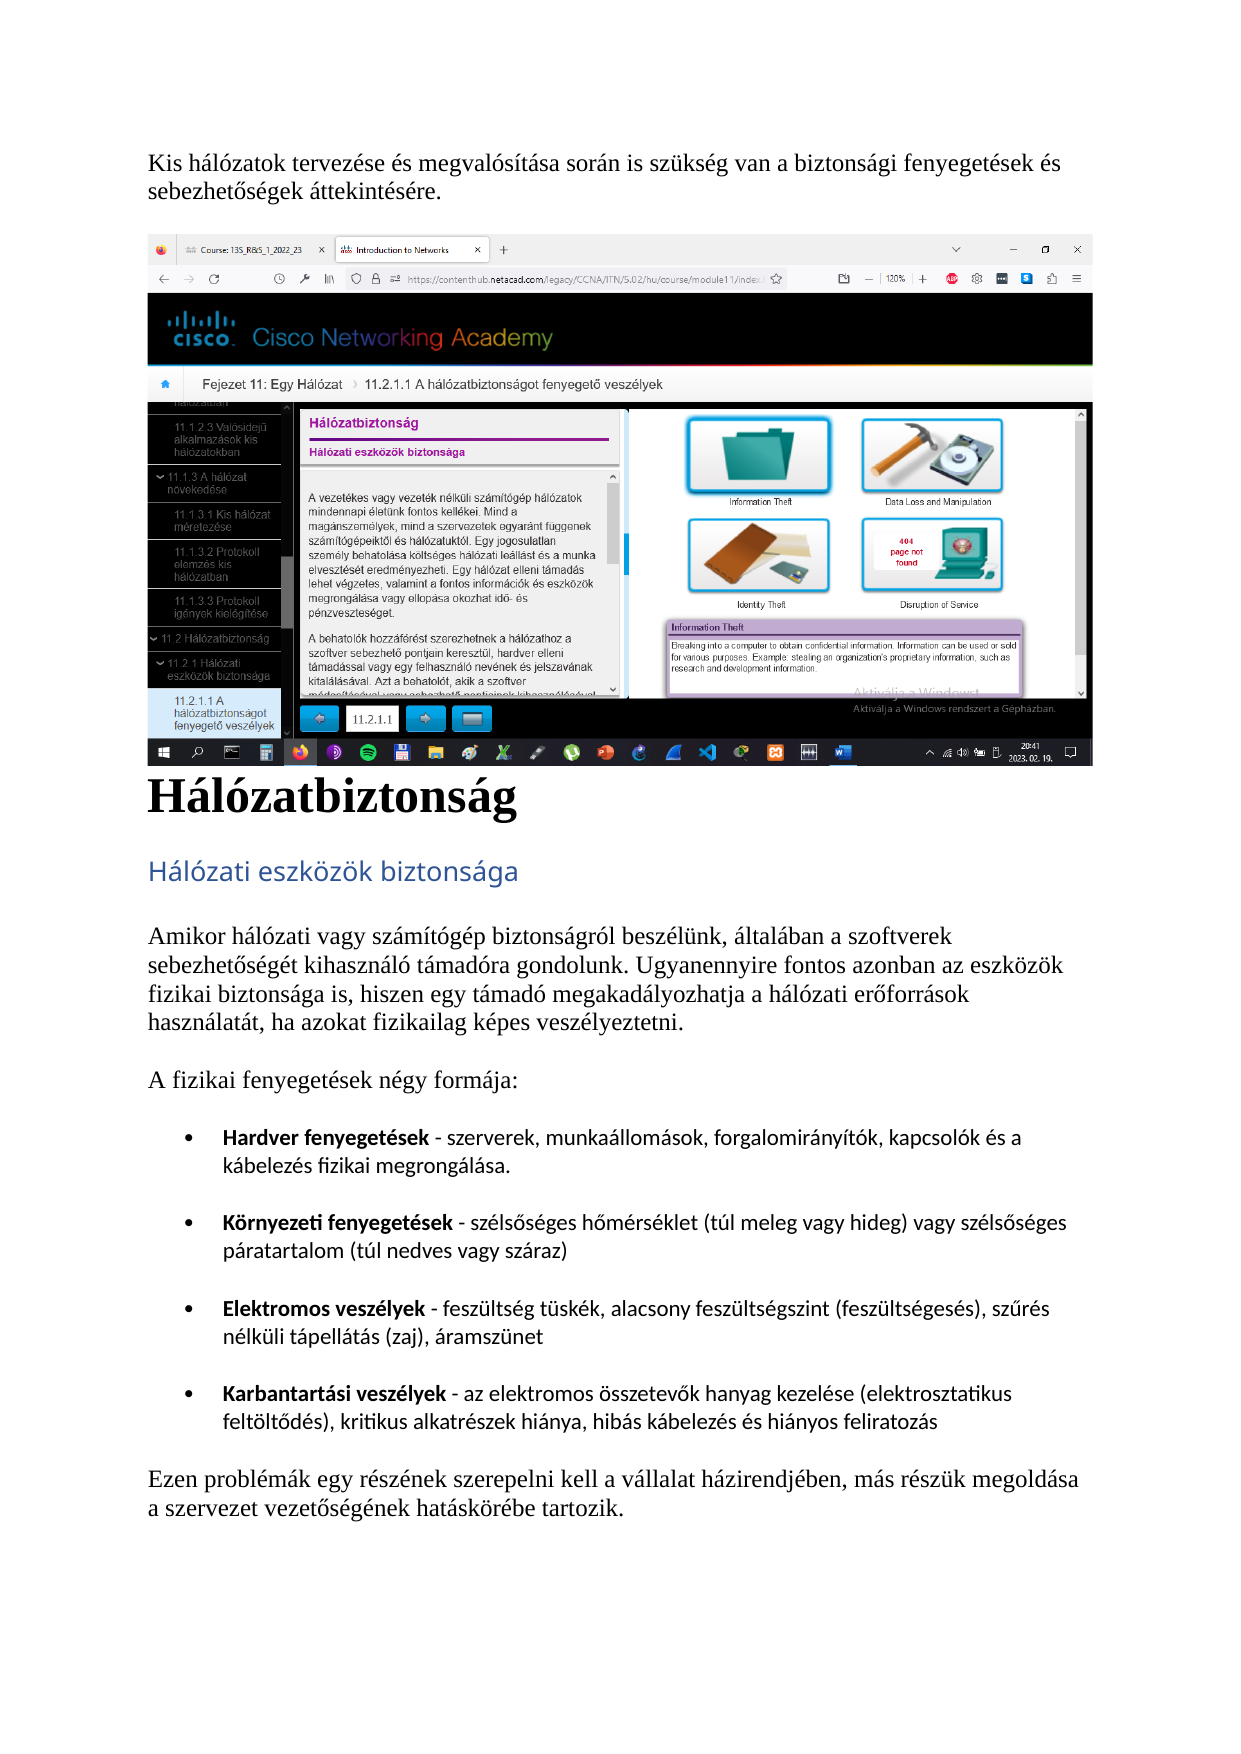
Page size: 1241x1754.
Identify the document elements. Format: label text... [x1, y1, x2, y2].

text Ezen problémák egy részének szerepelni kell a vállalat házirendjében, más részük megoldása a szervezet vezetőségének hatáskörébe tartozik. [148, 1464, 1093, 1522]
picture [147, 234, 1093, 766]
list Hardver fenyegetések - szerverek, munkaállomások, forgalomirányítók, kapcsolók és a kábelezés fizikai megrongálása. [185, 1123, 1093, 1179]
subtitle Hálózatbiztonság [148, 766, 1093, 823]
subtitle Hálózati eszközök biztonsága [148, 852, 1093, 889]
list Karbantartási veszélyek - az elektromos összetevők hanyag kezelése (elektrosztatikus feltöltődés), kritikus alkatrészek hiánya, hibás kábelezés és hiányos feliratozás [185, 1379, 1093, 1435]
text Kis hálózatok tervezése és megvalósítása során is szükség van a biztonsági fenyegetések és sebezhetőségek áttekintésére. [148, 148, 1093, 205]
list Elektromos veszélyek - feszültség tüskék, alacsony feszültségszint (feszültségesés), szűrés nélküli tápellátás (zaj), áramszünet [185, 1294, 1093, 1350]
list Környezeti fenyegetések - szélsőséges hőmérséklet (túl meleg vagy hideg) vagy szélsőséges páratartalom (túl nedves vagy száraz) [185, 1208, 1093, 1264]
text A fizikai fenyegetések négy formája: [148, 1065, 1093, 1094]
text Amikor hálózati vagy számítógép biztonságról beszélünk, általában a szoftverek sebezhetőségét kihasználó támadóra gondolunk. Ugyanennyire fontos azonban az eszközök fizikai biztonsága is, hiszen egy támadó megakadályozhatja a hálózati erőforrások használatát, ha azokat fizikailag képes veszélyeztetni. [148, 921, 1093, 1036]
